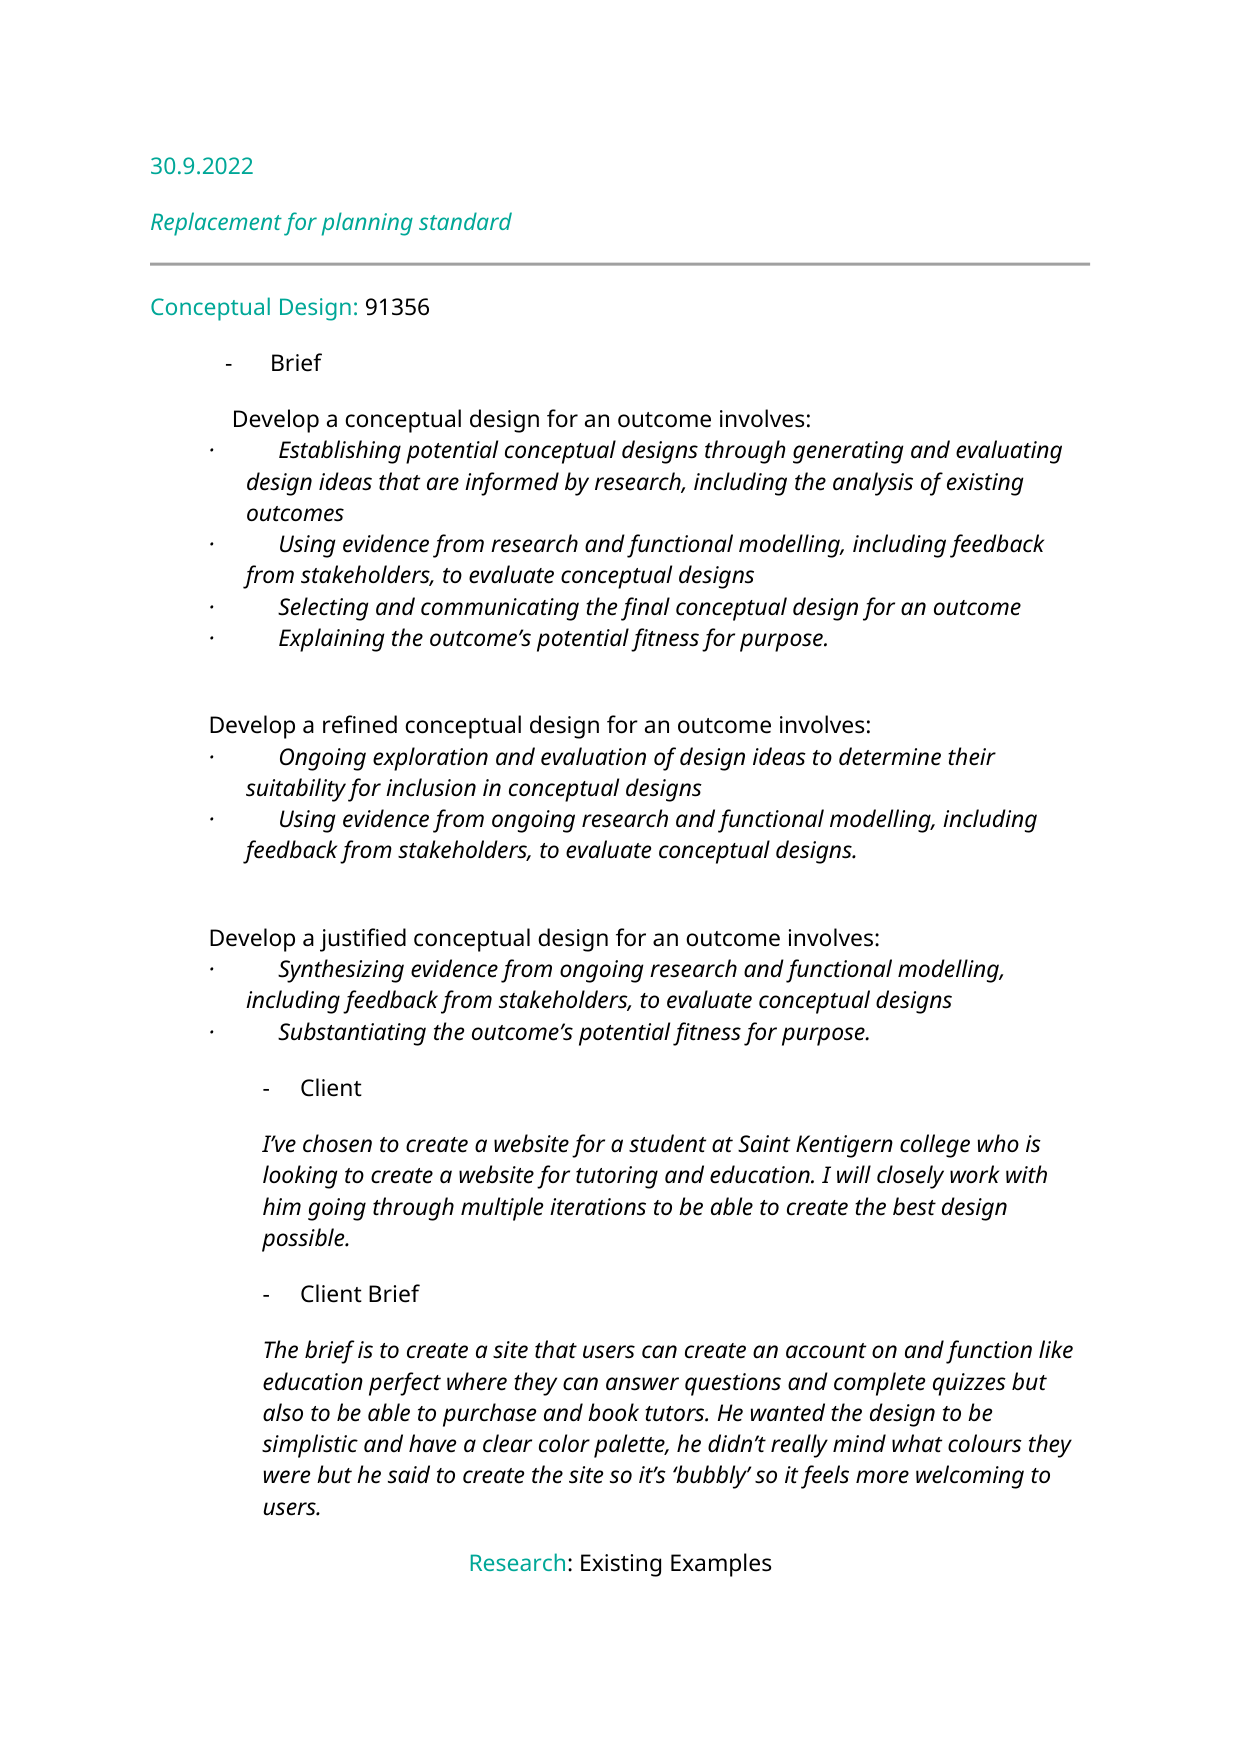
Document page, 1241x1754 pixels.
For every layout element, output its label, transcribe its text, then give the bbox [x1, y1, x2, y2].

text 30.9.2022 [150, 150, 1090, 181]
text Research: Existing Examples [150, 1547, 1090, 1578]
text - Client Brief [262, 1278, 1090, 1309]
text - Brief [225, 347, 1090, 378]
text · Substantiating the outcome’s potential fitness for purpose. [208, 1016, 1090, 1047]
text The brief is to create a site that users can create an account on and function like education perfect where they can answer questions and complete quizzes but also to be able to purchase and book tutors. He wanted the design to be simplistic and have a clear color palette, he didn’t really mind what colours they were but he said to create the site so it’s ‘bubbly’ so it feels more welcoming to users. [262, 1334, 1090, 1522]
text Replacement for planning standard [150, 206, 1090, 237]
text - Client [262, 1072, 1090, 1103]
text Develop a refined conceptual design for an outcome involves: [208, 709, 1090, 741]
text · Using evidence from research and functional modelling, including feedback from stakeholders, to evaluate conceptual designs [208, 528, 1090, 591]
text Develop a conceptual design for an outcome involves: [150, 403, 1090, 434]
text · Using evidence from ongoing research and functional modelling, including feedback from stakeholders, to evaluate conceptual designs. [208, 803, 1090, 866]
text · Synthesizing evidence from ongoing research and functional modelling, including feedback from stakeholders, to evaluate conceptual designs [208, 953, 1090, 1016]
text · Ongoing exploration and evaluation of design ideas to determine their suitability for inclusion in conceptual designs [208, 741, 1090, 803]
text · Selecting and communicating the final conceptual design for an outcome [208, 591, 1090, 622]
text Develop a justified conceptual design for an outcome involves: [208, 922, 1090, 953]
text I’ve chosen to create a website for a student at Saint Kentigern college who is looking to create a website for tutoring and education. I will closely work with him going through multiple iterations to be able to create the best design possible. [262, 1128, 1090, 1253]
text · Explaining the outcome’s potential fitness for purpose. [208, 622, 1090, 653]
text Conceptual Design: 91356 [150, 291, 1090, 322]
text · Establishing potential conceptual designs through generating and evaluating design ideas that are informed by research, including the analysis of existing outcomes [208, 434, 1090, 528]
